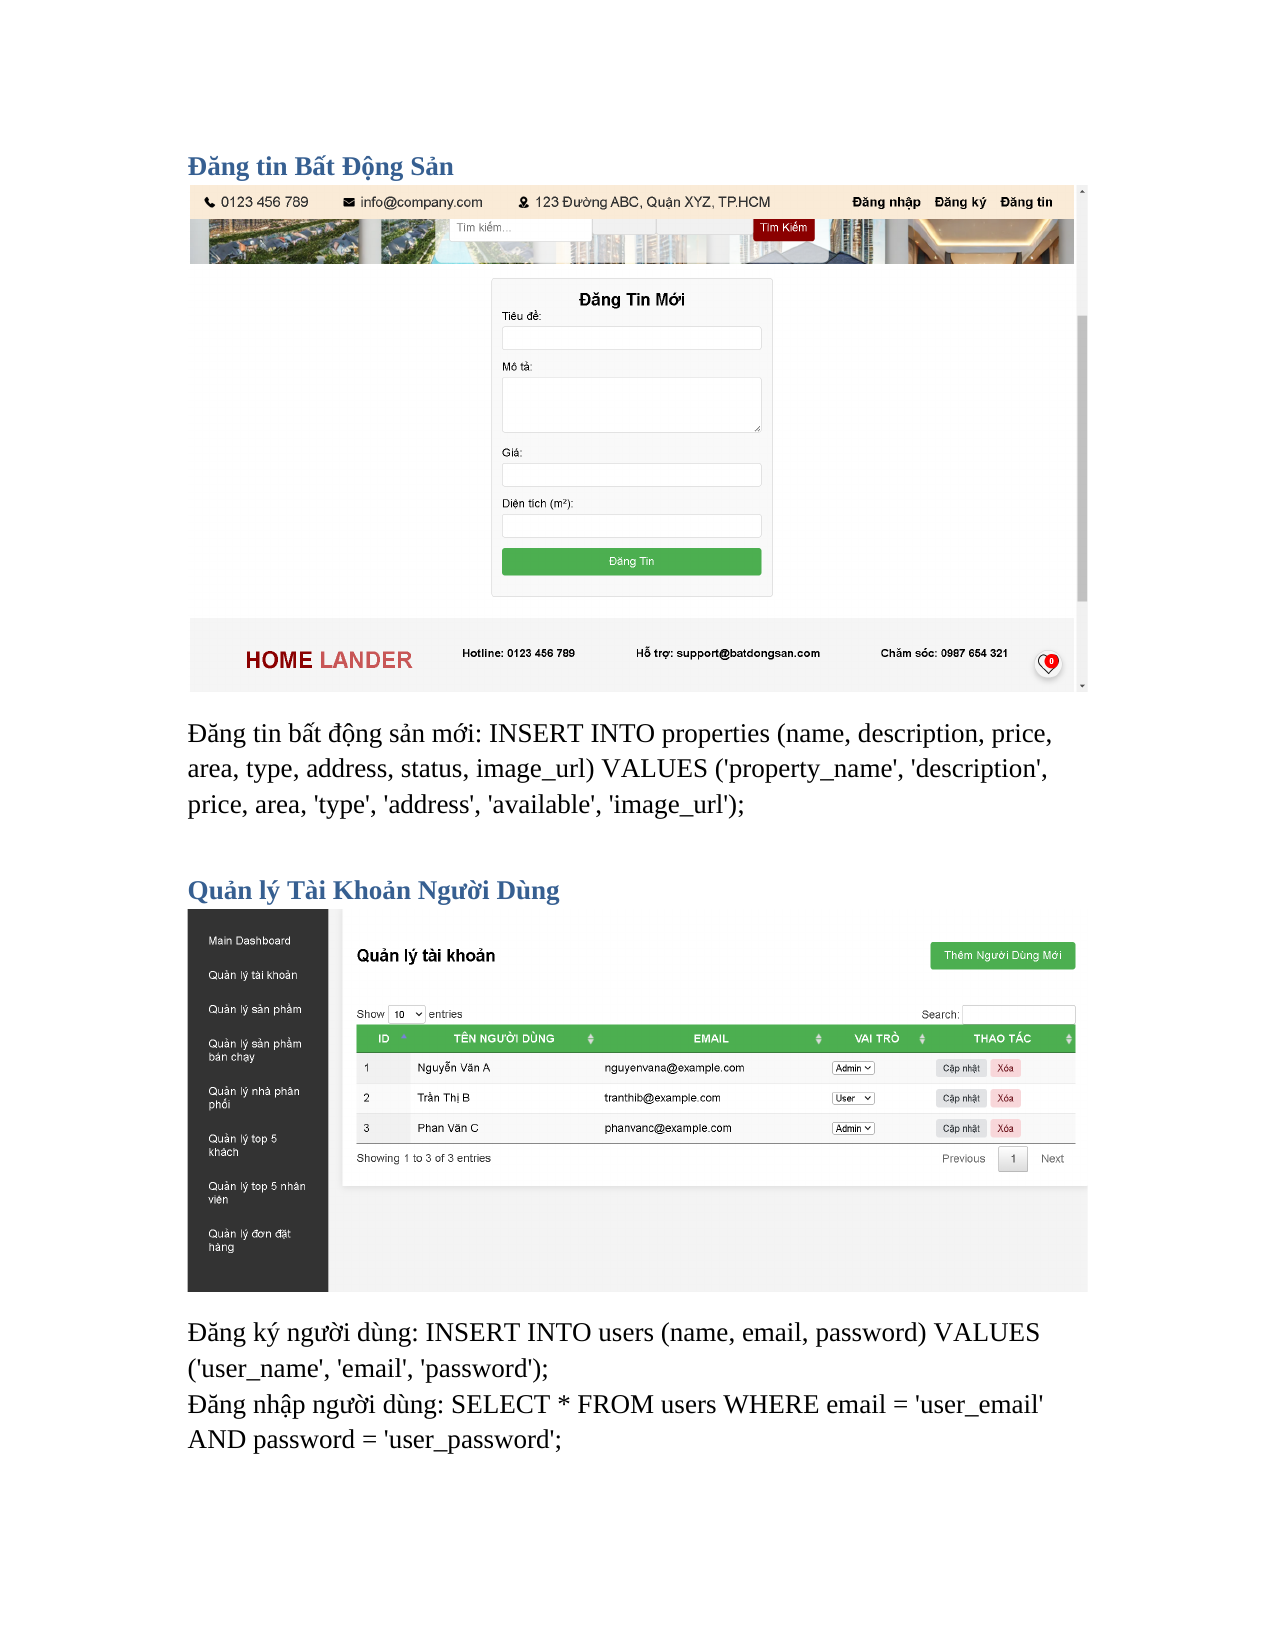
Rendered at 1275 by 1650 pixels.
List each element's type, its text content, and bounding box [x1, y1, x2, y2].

text Đăng tin bất động sản mới: INSERT INTO properties (name, description, price, area, type, address, status, image_url) VALUES ('property_name', 'description', price, area, 'type', 'address', 'available', 'image_url'); [187, 717, 1087, 819]
picture [187, 185, 1088, 692]
subtitle Đăng tin Bất Động Sản [187, 150, 1087, 181]
text Đăng ký người dùng: INSERT INTO users (name, email, password) VALUES ('user_name', 'email', 'password'); Đăng nhập người dùng: SELECT * FROM users WHERE email = 'user_email' AND password = 'user_password'; [187, 1316, 1087, 1455]
subtitle Quản lý Tài Khoản Người Dùng [187, 874, 1087, 905]
picture [187, 909, 1088, 1292]
